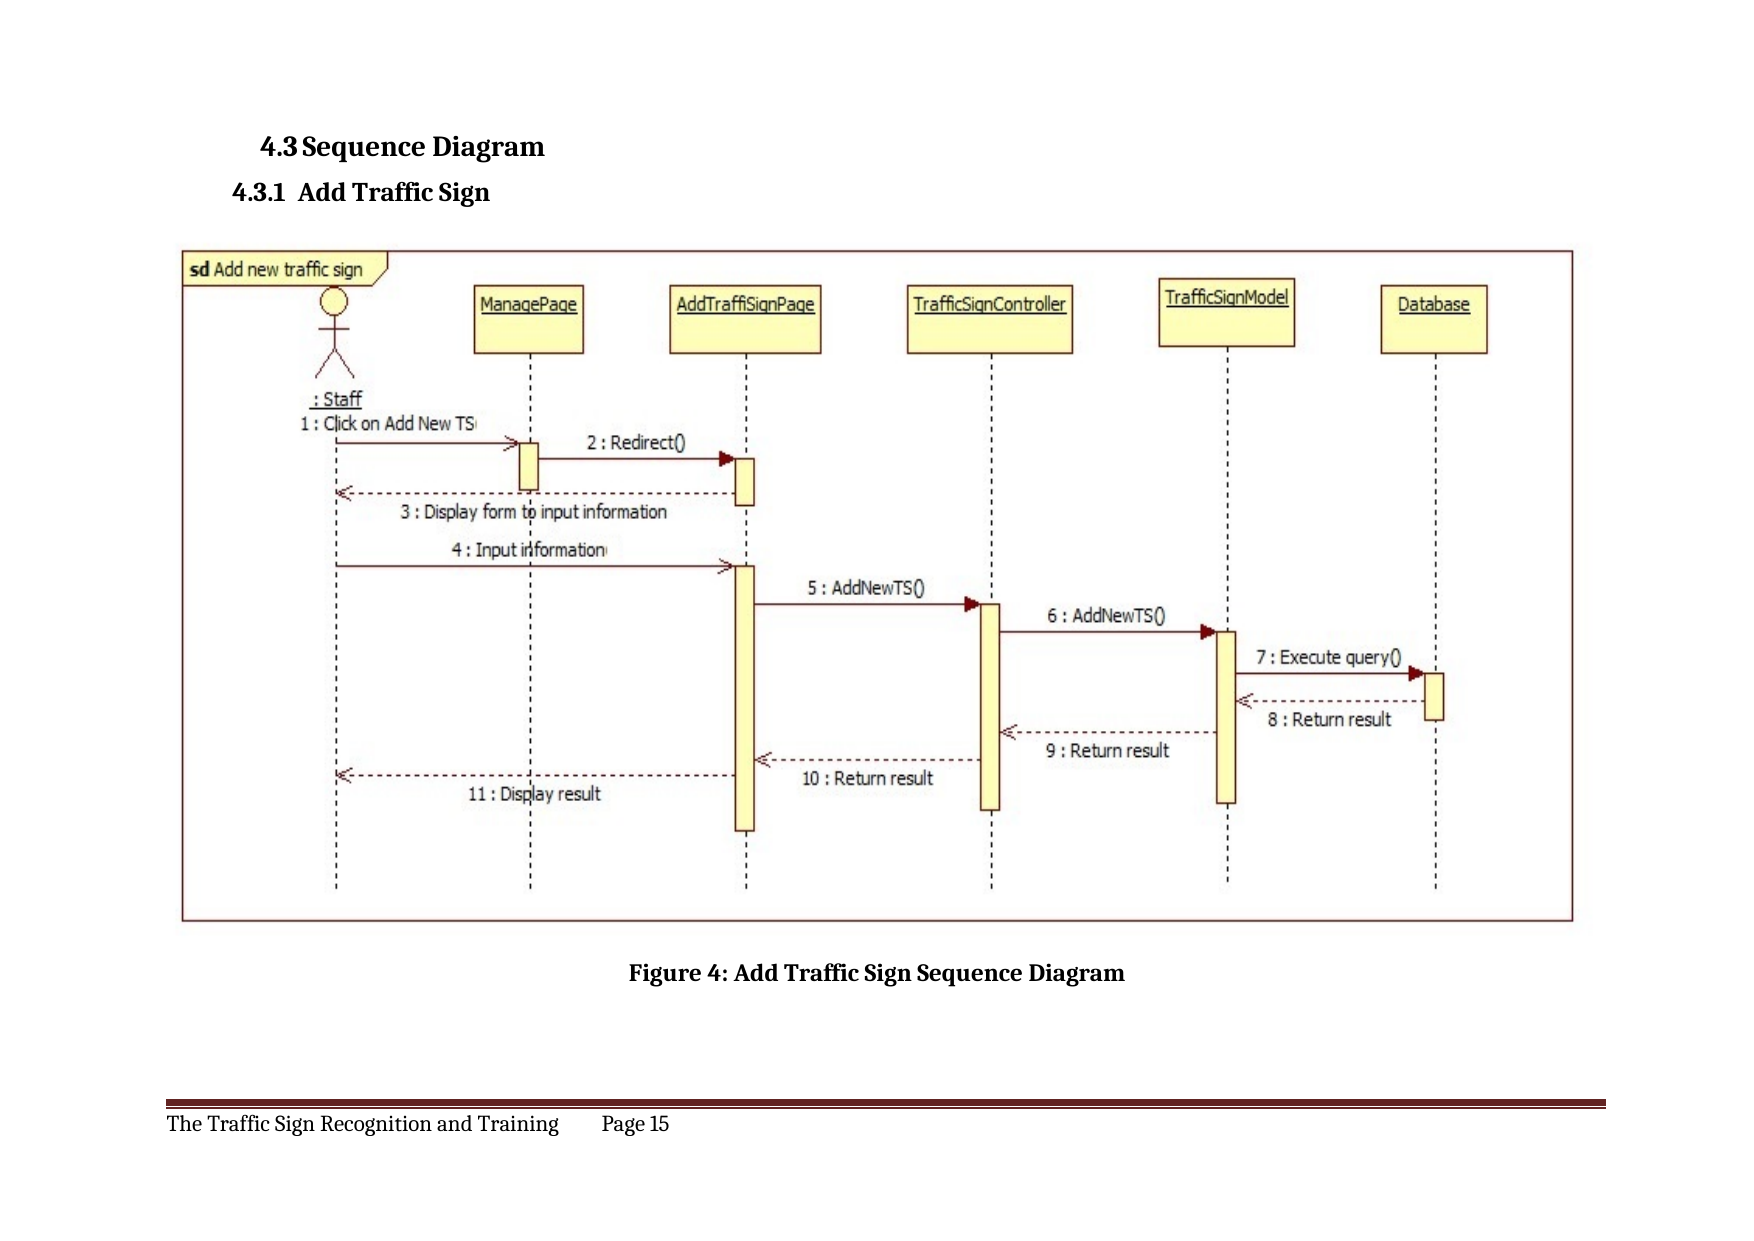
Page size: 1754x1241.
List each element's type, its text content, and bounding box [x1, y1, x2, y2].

picture [151, 216, 1603, 955]
subtitle Sequence Diagram [260, 131, 1606, 164]
subtitle Add Traffic Sign [232, 177, 1606, 208]
